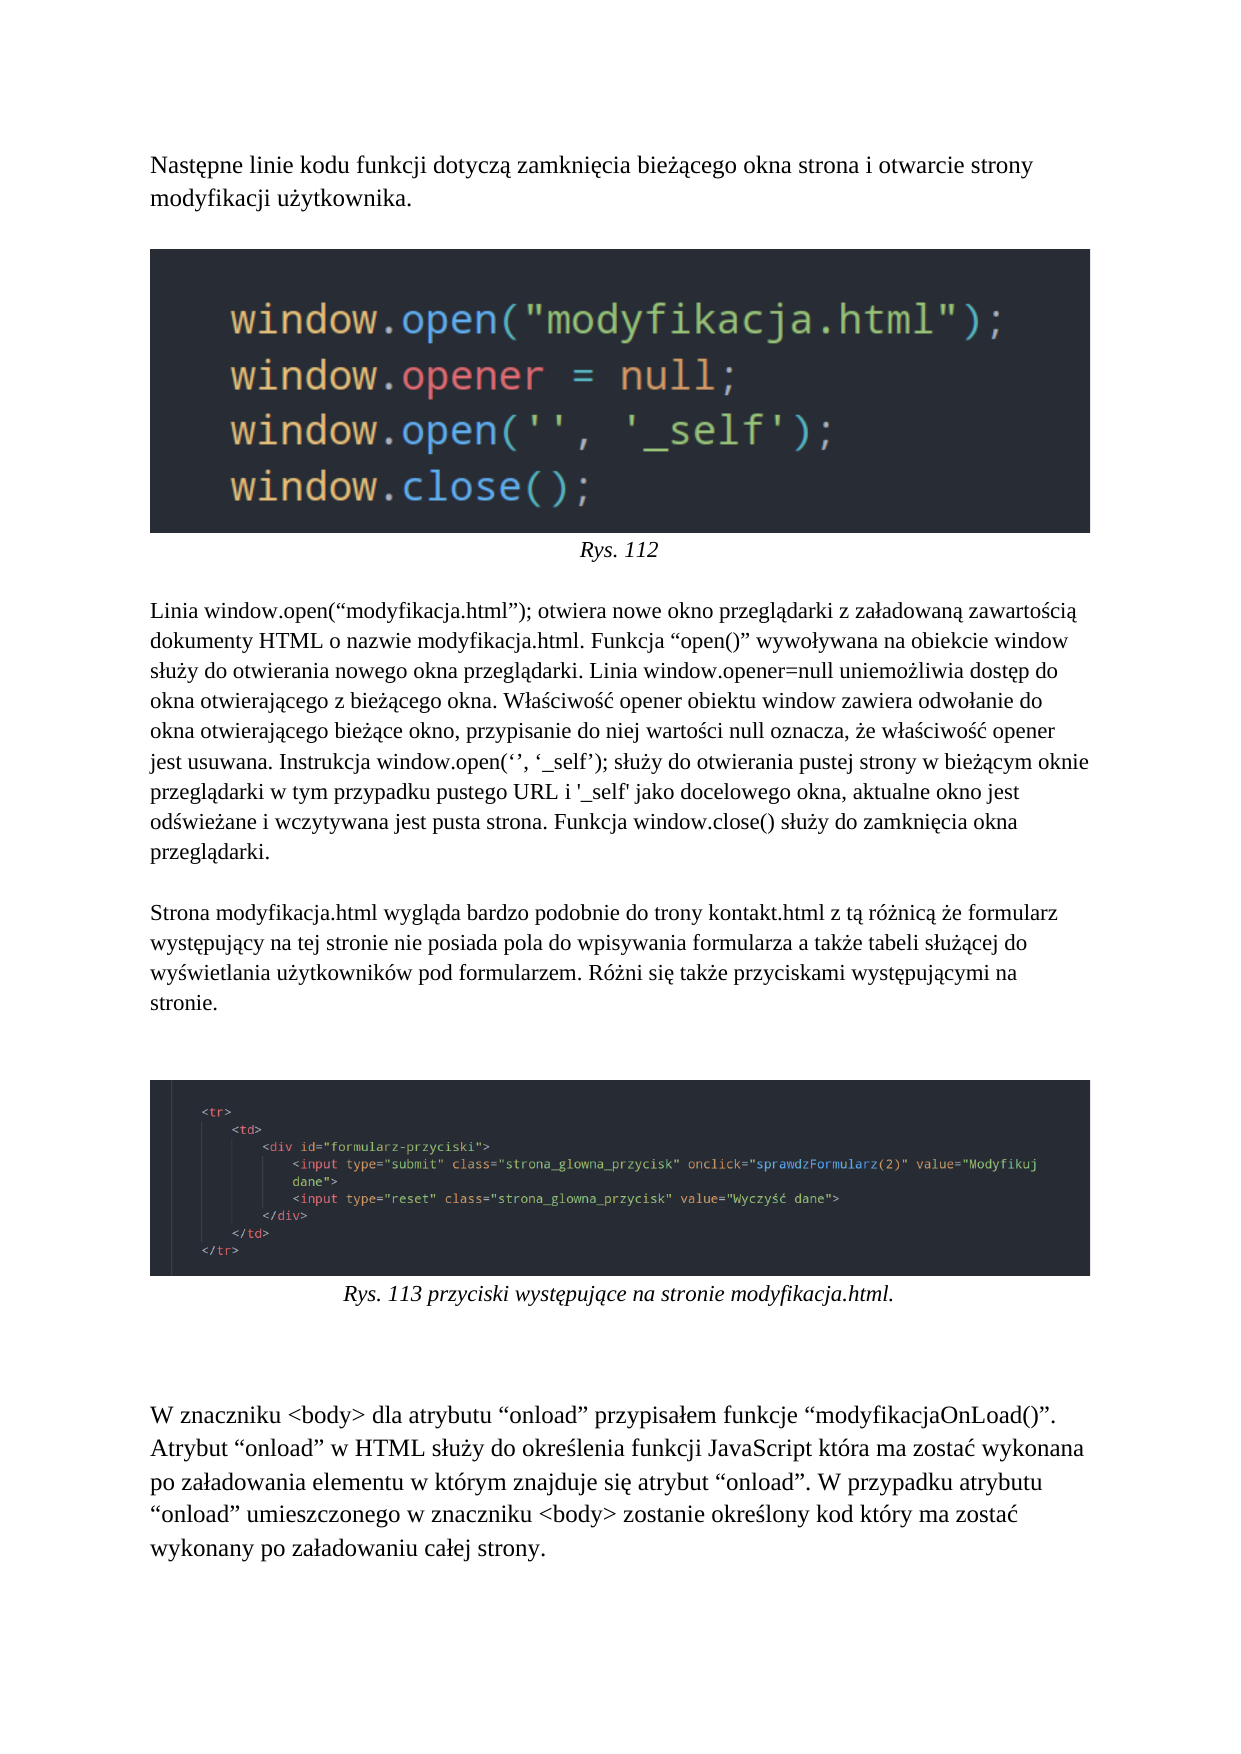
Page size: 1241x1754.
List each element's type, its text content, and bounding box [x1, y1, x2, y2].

text W znaczniku <body> dla atrybutu “onload” przypisałem funkcje “modyfikacjaOnLoad()”. Atrybut “onload” w HTML służy do określenia funkcji JavaScript która ma zostać wykonana po załadowania elementu w którym znajduje się atrybut “onload”. W przypadku atrybutu “onload” umieszczonego w znaczniku <body> zostanie określony kod który ma zostać wykonany po załadowaniu całej strony. [150, 1401, 1090, 1561]
text Rys. 112 [150, 536, 1090, 563]
text Następne linie kodu funkcji dotyczą zamknięcia bieżącego okna strona i otwarcie strony modyfikacji użytkownika. [150, 150, 1090, 212]
picture [150, 249, 1091, 533]
text Strona modyfikacja.html wygląda bardzo podobnie do trony kontakt.html z tą różnicą że formularz występujący na tej stronie nie posiada pola do wpisywania formularza a także tabeli służącej do wyświetlania użytkowników pod formularzem. Różni się także przyciskami występującymi na stronie. [150, 899, 1090, 1016]
picture [150, 1080, 1091, 1276]
text Rys. 113 przyciski występujące na stronie modyfikacja.html. [150, 1280, 1090, 1306]
text Linia window.open(“modyfikacja.html”); otwiera nowe okno przeglądarki z załadowaną zawartością dokumenty HTML o nazwie modyfikacja.html. Funkcja “open()” wywoływana na obiekcie window służy do otwierania nowego okna przeglądarki. Linia window.opener=null uniemożliwia dostęp do okna otwierającego z bieżącego okna. Właściwość opener obiektu window zawiera odwołanie do okna otwierającego bieżące okno, przypisanie do niej wartości null oznacza, że właściwość opener jest usuwana. Instrukcja window.open(‘’, ‘_self’); służy do otwierania pustej strony w bieżącym oknie przeglądarki w tym przypadku pustego URL i '_self' jako docelowego okna, aktualne okno jest odświeżane i wczytywana jest pusta strona. Funkcja window.close() służy do zamknięcia okna przeglądarki. [150, 597, 1090, 865]
